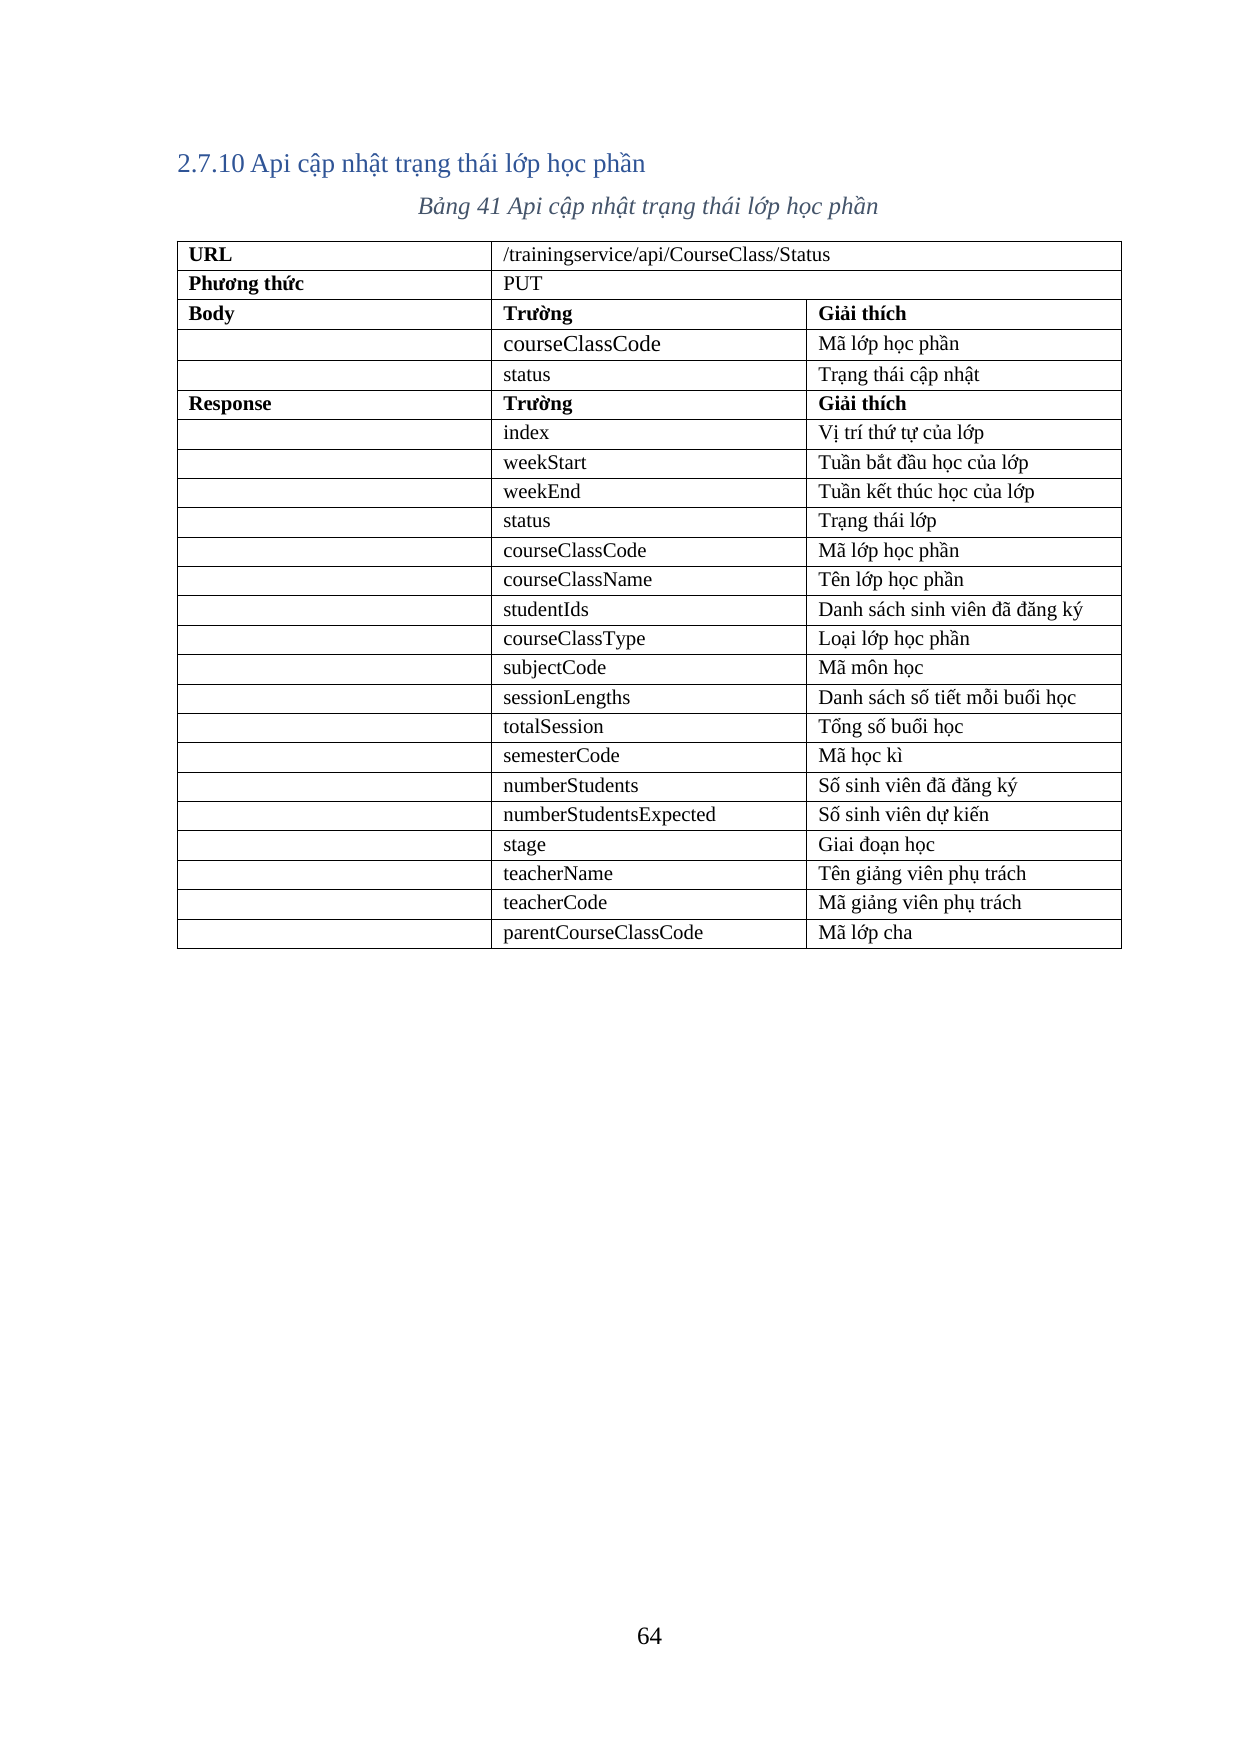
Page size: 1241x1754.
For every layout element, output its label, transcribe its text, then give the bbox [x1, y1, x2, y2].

table_header URL [178, 242, 491, 270]
table_cell Mã giảng viên phụ trách [807, 890, 1121, 918]
table_cell Số sinh viên dự kiến [807, 802, 1121, 830]
table_cell Trường [492, 300, 806, 329]
table_cell Mã môn học [807, 655, 1121, 683]
table_cell Mã lớp cha [807, 920, 1121, 948]
table_cell Body [178, 300, 491, 329]
table_cell Vị trí thứ tự của lớp [807, 420, 1121, 448]
table_cell courseClassCode [492, 330, 806, 360]
table_cell parentCourseClassCode [492, 920, 806, 948]
table_cell [178, 361, 491, 390]
table_cell Giải thích [807, 391, 1121, 419]
table_cell [178, 626, 491, 654]
table_cell [178, 831, 491, 860]
table_cell [178, 743, 491, 772]
table_cell Tuần kết thúc học của lớp [807, 479, 1121, 507]
table_cell status [492, 508, 806, 537]
table_cell numberStudentsExpected [492, 802, 806, 830]
table_cell studentIds [492, 596, 806, 625]
table_cell index [492, 420, 806, 448]
table_cell [178, 920, 491, 948]
table_cell [178, 538, 491, 566]
table_cell stage [492, 831, 806, 860]
table_cell [178, 596, 491, 625]
table_cell courseClassCode [492, 538, 806, 566]
table_cell Giai đoạn học [807, 831, 1121, 860]
table_cell Danh sách số tiết mỗi buổi học [807, 685, 1121, 713]
table_cell courseClassType [492, 626, 806, 654]
table_cell PUT [492, 271, 1121, 299]
table_cell [178, 802, 491, 830]
table_cell [178, 479, 491, 507]
table_cell numberStudents [492, 773, 806, 801]
table_cell Response [178, 391, 491, 419]
table_cell [178, 508, 491, 537]
table_cell [178, 567, 491, 595]
table_cell Trạng thái cập nhật [807, 361, 1121, 390]
table_cell [178, 655, 491, 683]
table_cell Tổng số buổi học [807, 714, 1121, 742]
table_cell Loại lớp học phần [807, 626, 1121, 654]
table_cell weekStart [492, 450, 806, 478]
table_cell Mã học kì [807, 743, 1121, 772]
table_cell [178, 330, 491, 360]
table_cell [178, 685, 491, 713]
table_cell [178, 714, 491, 742]
table_cell courseClassName [492, 567, 806, 595]
table_cell sessionLengths [492, 685, 806, 713]
table_cell teacherCode [492, 890, 806, 918]
table_cell semesterCode [492, 743, 806, 772]
table_cell Phương thức [178, 271, 491, 299]
table_cell weekEnd [492, 479, 806, 507]
table_cell [178, 420, 491, 448]
table_cell Tuần bắt đầu học của lớp [807, 450, 1121, 478]
subtitle 2.7.10 Api cập nhật trạng thái lớp học phần [177, 147, 1122, 178]
table_cell Mã lớp học phần [807, 538, 1121, 566]
table_cell Trường [492, 391, 806, 419]
table_cell Mã lớp học phần [807, 330, 1121, 360]
table_cell Danh sách sinh viên đã đăng ký [807, 596, 1121, 625]
table_cell Tên giảng viên phụ trách [807, 861, 1121, 889]
text Bảng 41 Api cập nhật trạng thái lớp học phần [177, 191, 1122, 220]
table_cell teacherName [492, 861, 806, 889]
table_cell [178, 773, 491, 801]
table_cell [178, 450, 491, 478]
table_cell status [492, 361, 806, 390]
table_cell Tên lớp học phần [807, 567, 1121, 595]
table_cell totalSession [492, 714, 806, 742]
table_cell [178, 861, 491, 889]
table_cell [178, 890, 491, 918]
table_cell subjectCode [492, 655, 806, 683]
table_cell Số sinh viên đã đăng ký [807, 773, 1121, 801]
table_header /trainingservice/api/CourseClass/Status [492, 242, 1121, 270]
table_cell Trạng thái lớp [807, 508, 1121, 537]
table_cell Giải thích [807, 300, 1121, 329]
